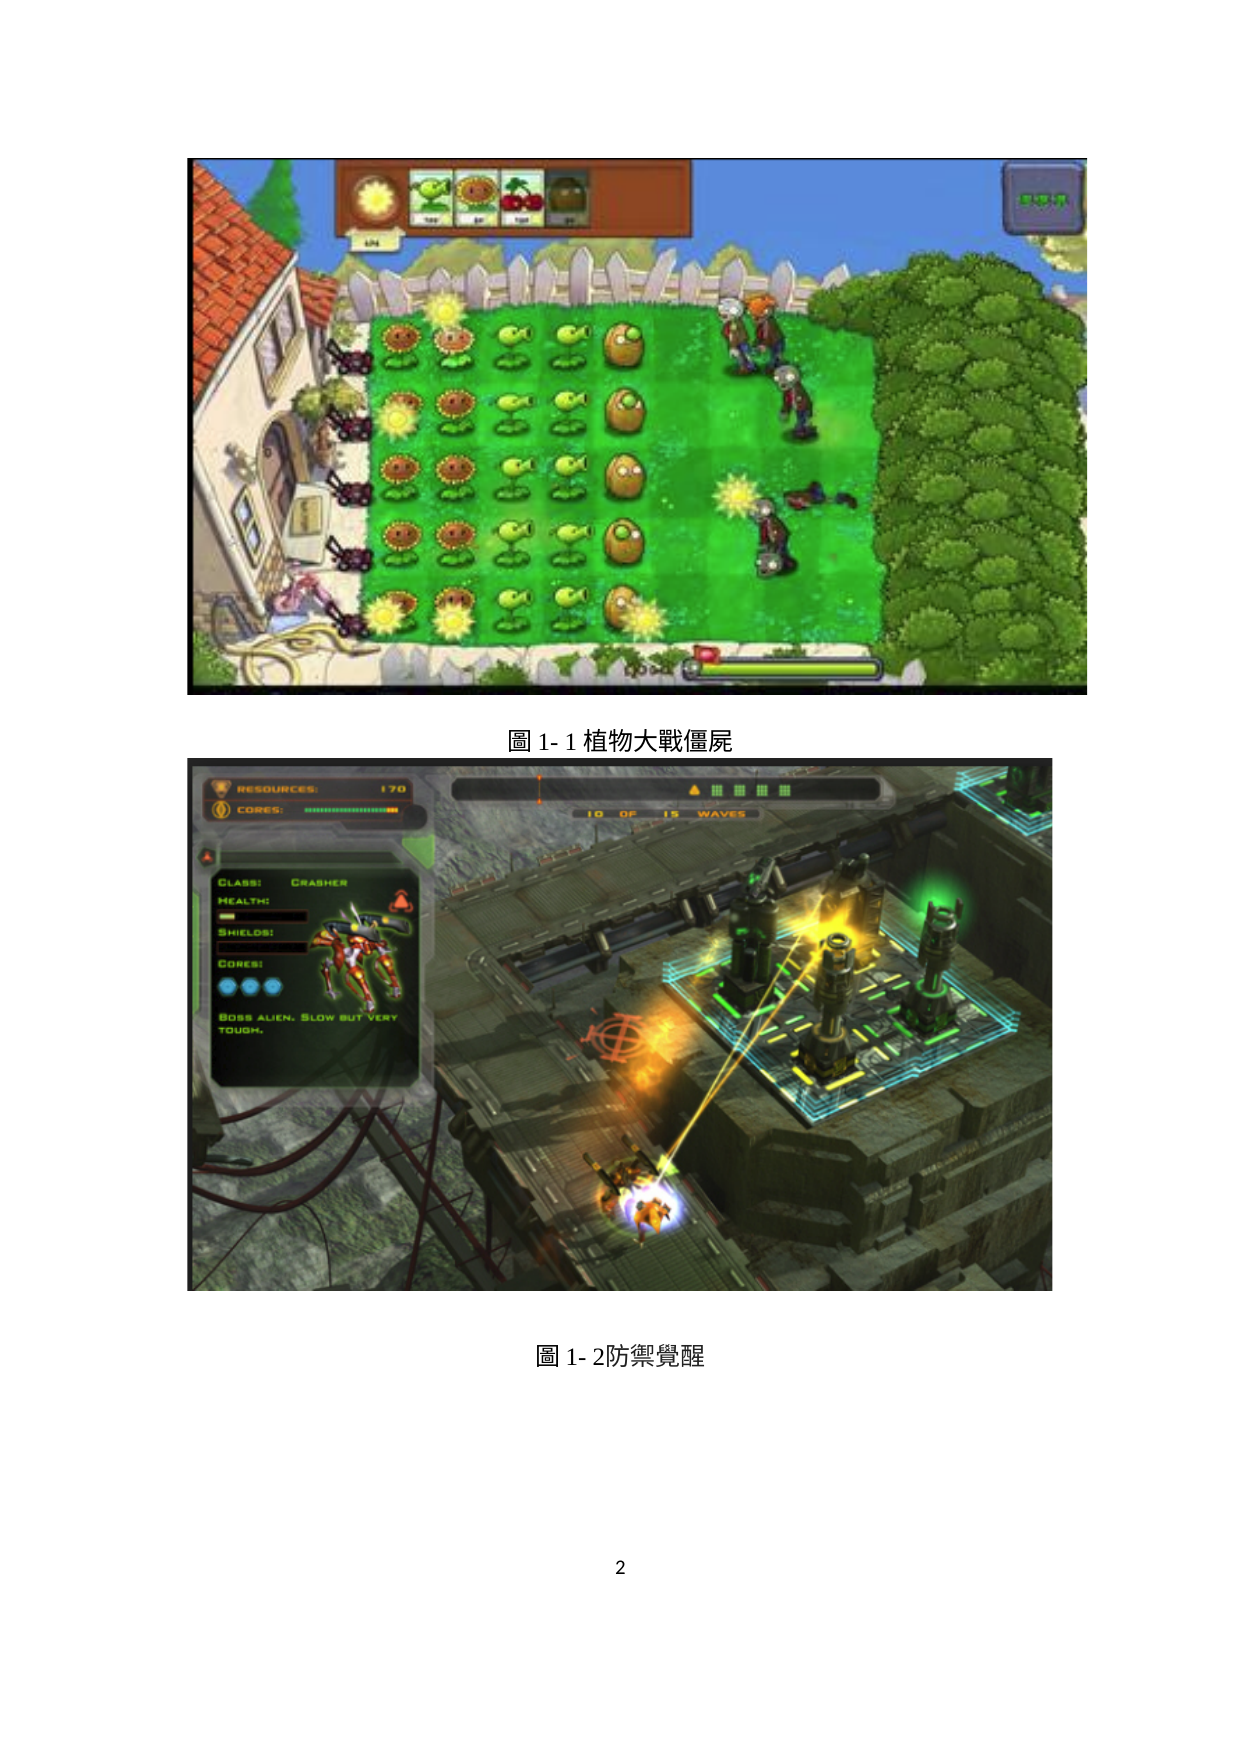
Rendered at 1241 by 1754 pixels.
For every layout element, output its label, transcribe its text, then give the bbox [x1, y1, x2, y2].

text 圖1- 1 植物大戰僵屍 [187, 721, 1053, 758]
text 圖1- 2防禦覺醒 [187, 1336, 1053, 1374]
picture [187, 158, 1088, 695]
picture [187, 758, 1053, 1291]
